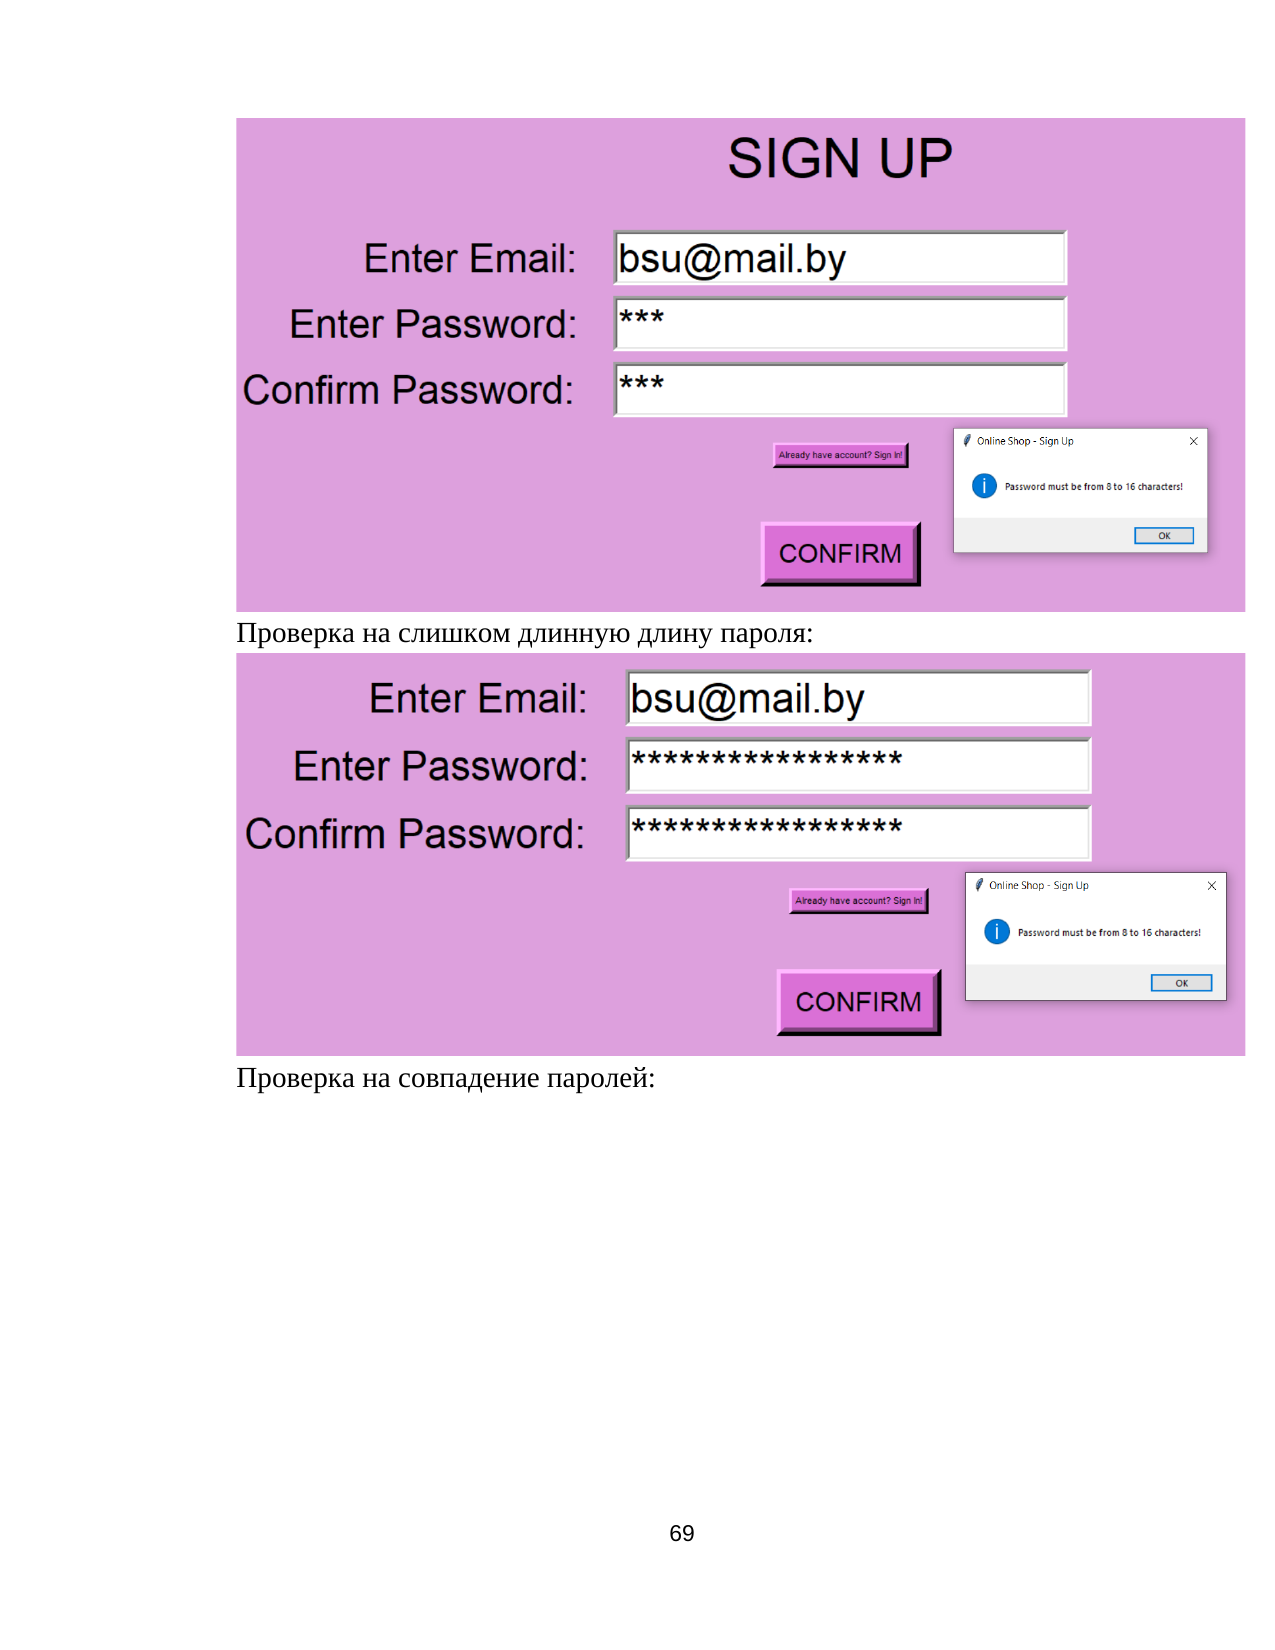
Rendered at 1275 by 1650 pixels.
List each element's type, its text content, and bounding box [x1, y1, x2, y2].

picture [236, 118, 1246, 612]
text Проверка на слишком длинную длину пароля: [177, 615, 1186, 649]
text Проверка на совпадение паролей: [177, 1060, 1186, 1093]
picture [236, 653, 1246, 1056]
